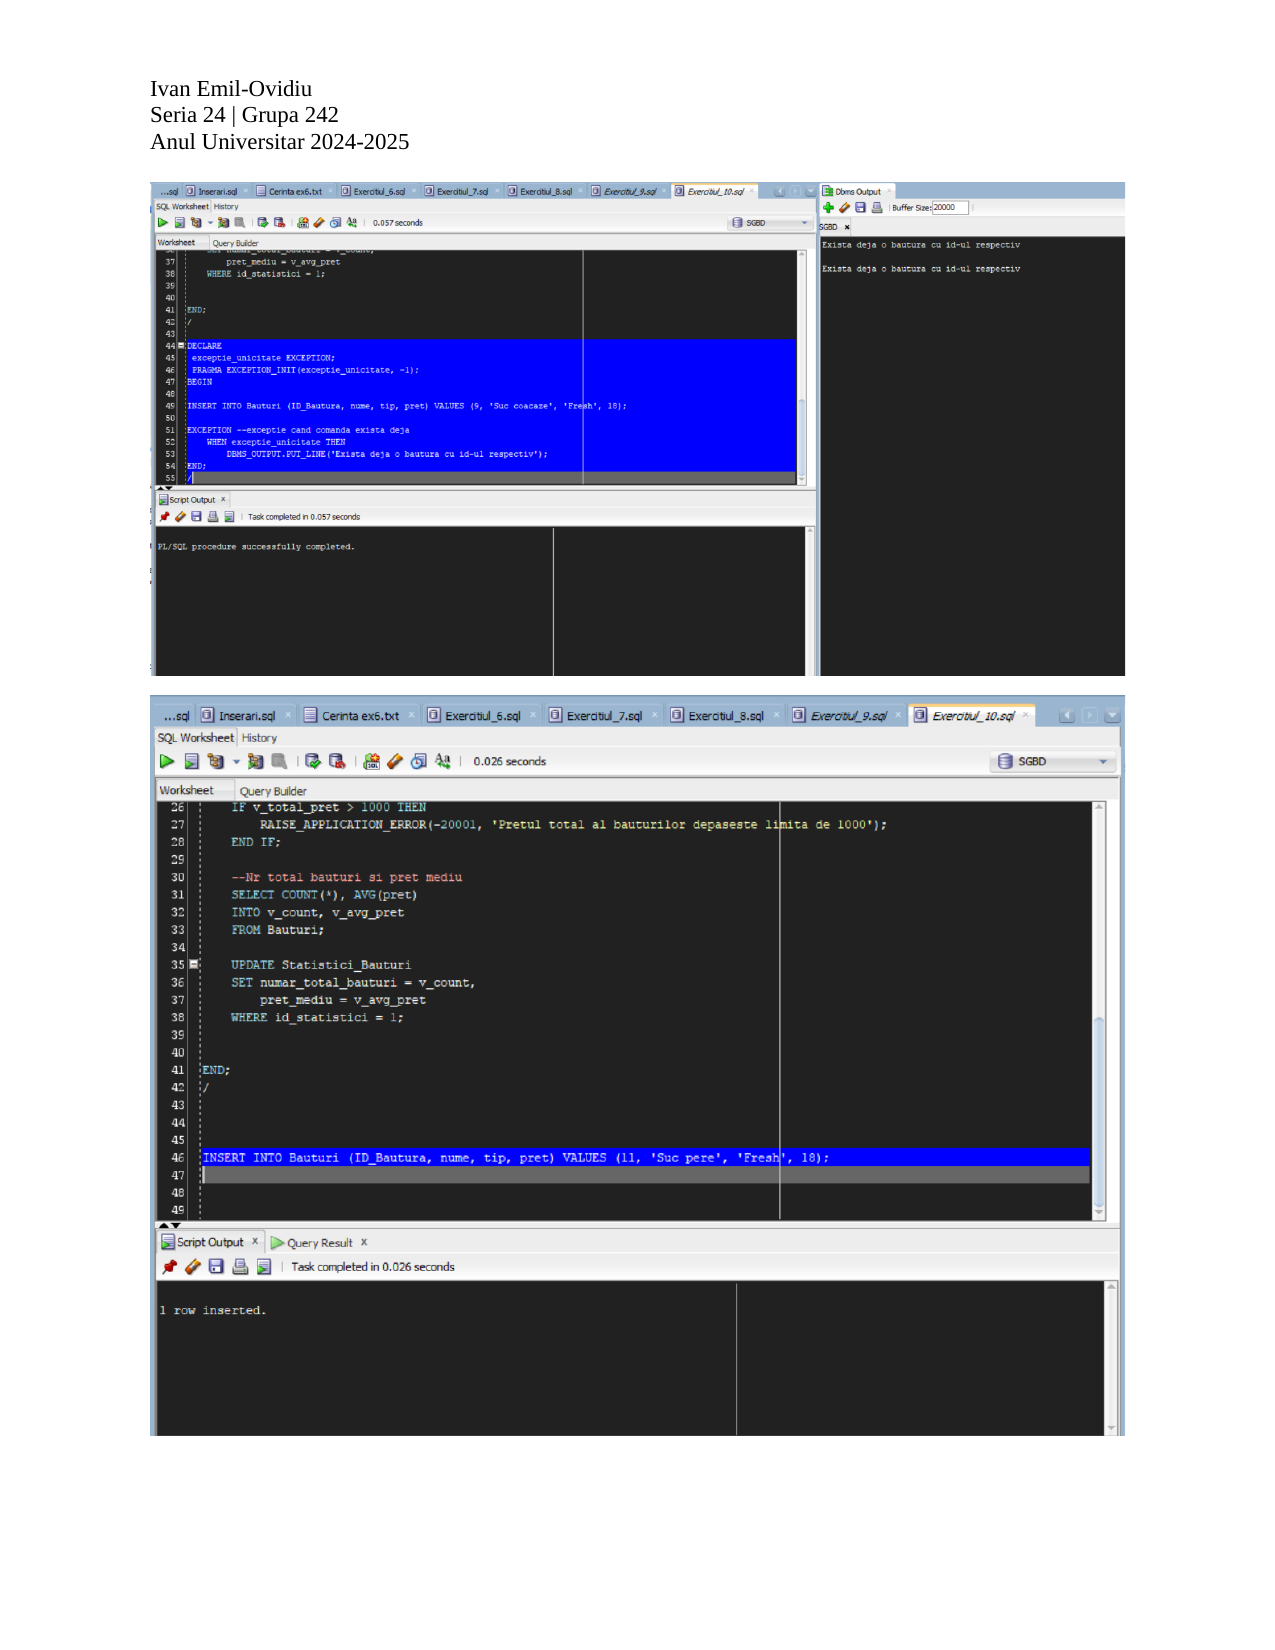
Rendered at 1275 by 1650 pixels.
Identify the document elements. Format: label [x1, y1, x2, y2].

picture [150, 182, 1125, 676]
picture [150, 695, 1125, 1436]
